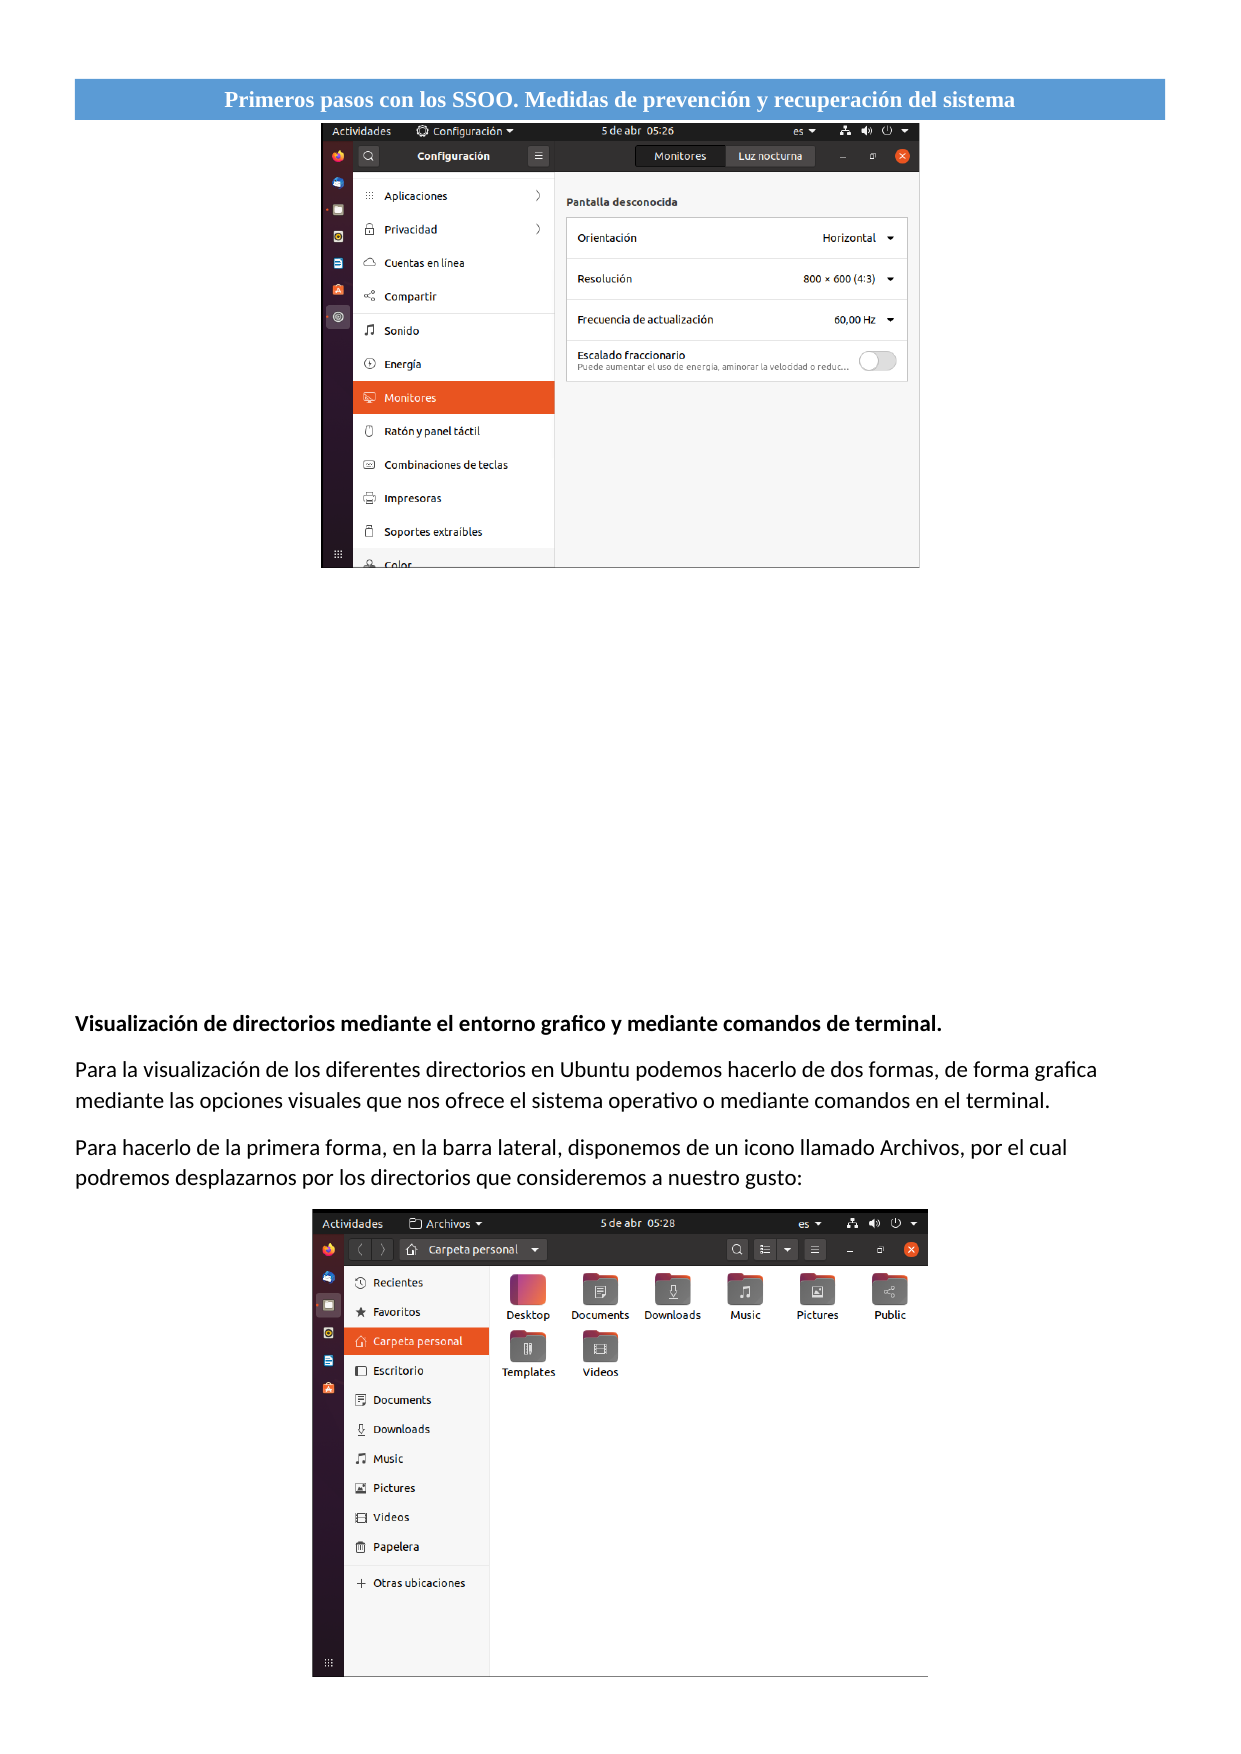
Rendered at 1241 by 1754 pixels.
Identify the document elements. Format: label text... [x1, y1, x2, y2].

text Para hacerlo de la primera forma, en la barra lateral, disponemos de un icono llamado Archivos, por el cual podremos desplazarnos por los directorios que consideremos a nuestro gusto: [75, 1133, 1165, 1191]
picture [312, 1209, 928, 1677]
picture [321, 123, 920, 568]
text Para la visualización de los diferentes directorios en Ubuntu podemos hacerlo de dos formas, de forma grafica mediante las opciones visuales que nos ofrece el sistema operativo o mediante comandos en el terminal. [75, 1056, 1165, 1114]
text Visualización de directorios mediante el entorno grafico y mediante comandos de terminal. [75, 1009, 1165, 1037]
